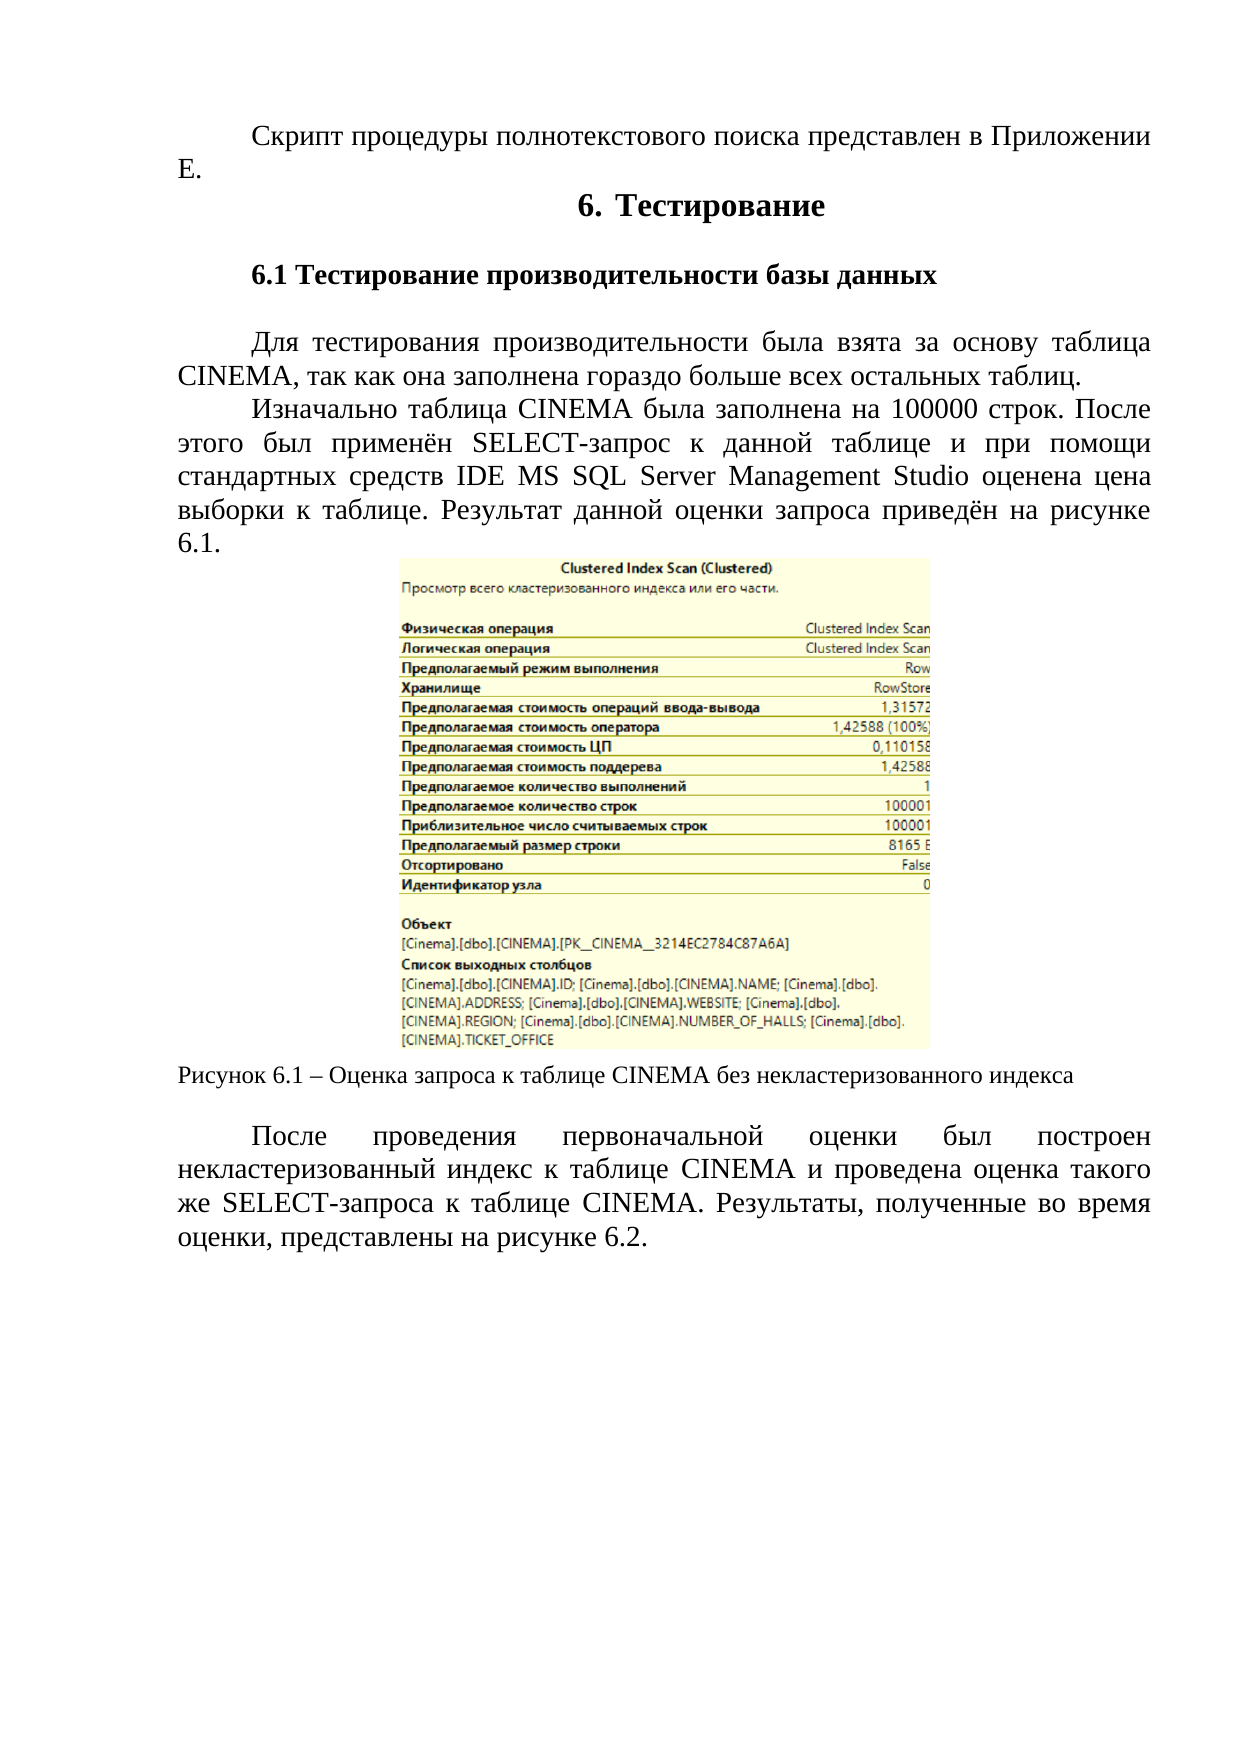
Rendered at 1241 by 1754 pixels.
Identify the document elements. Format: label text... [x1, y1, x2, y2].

text Изначально таблица CINEMA была заполнена на 100000 строк. После этого был применён SELECT-запрос к данной таблице и при помощи стандартных средств IDE MS SQL Server Management Studio оценена цена выборки к таблице. Результат данной оценки запроса приведён на рисунке 6.1. [177, 391, 1152, 559]
text После проведения первоначальной оценки был построен некластеризованный индекс к таблице CINEMA и проведена оценка такого же SELECT-запроса к таблице CINEMA. Результаты, полученные во время оценки, представлены на рисунке 6.2. [177, 1118, 1152, 1252]
text Тестирование [251, 185, 1152, 223]
text 6.1 Тестирование производительности базы данных [177, 257, 1152, 291]
text Рисунок 6.1 – Оценка запроса к таблице CINEMA без некластеризованного индекса [177, 1061, 1152, 1089]
text Скрипт процедуры полнотекстового поиска представлен в Приложении Е. [177, 118, 1152, 185]
text Для тестирования производительности была взята за основу таблица CINEMA, так как она заполнена гораздо больше всех остальных таблиц. [177, 324, 1152, 391]
picture [399, 558, 930, 1049]
